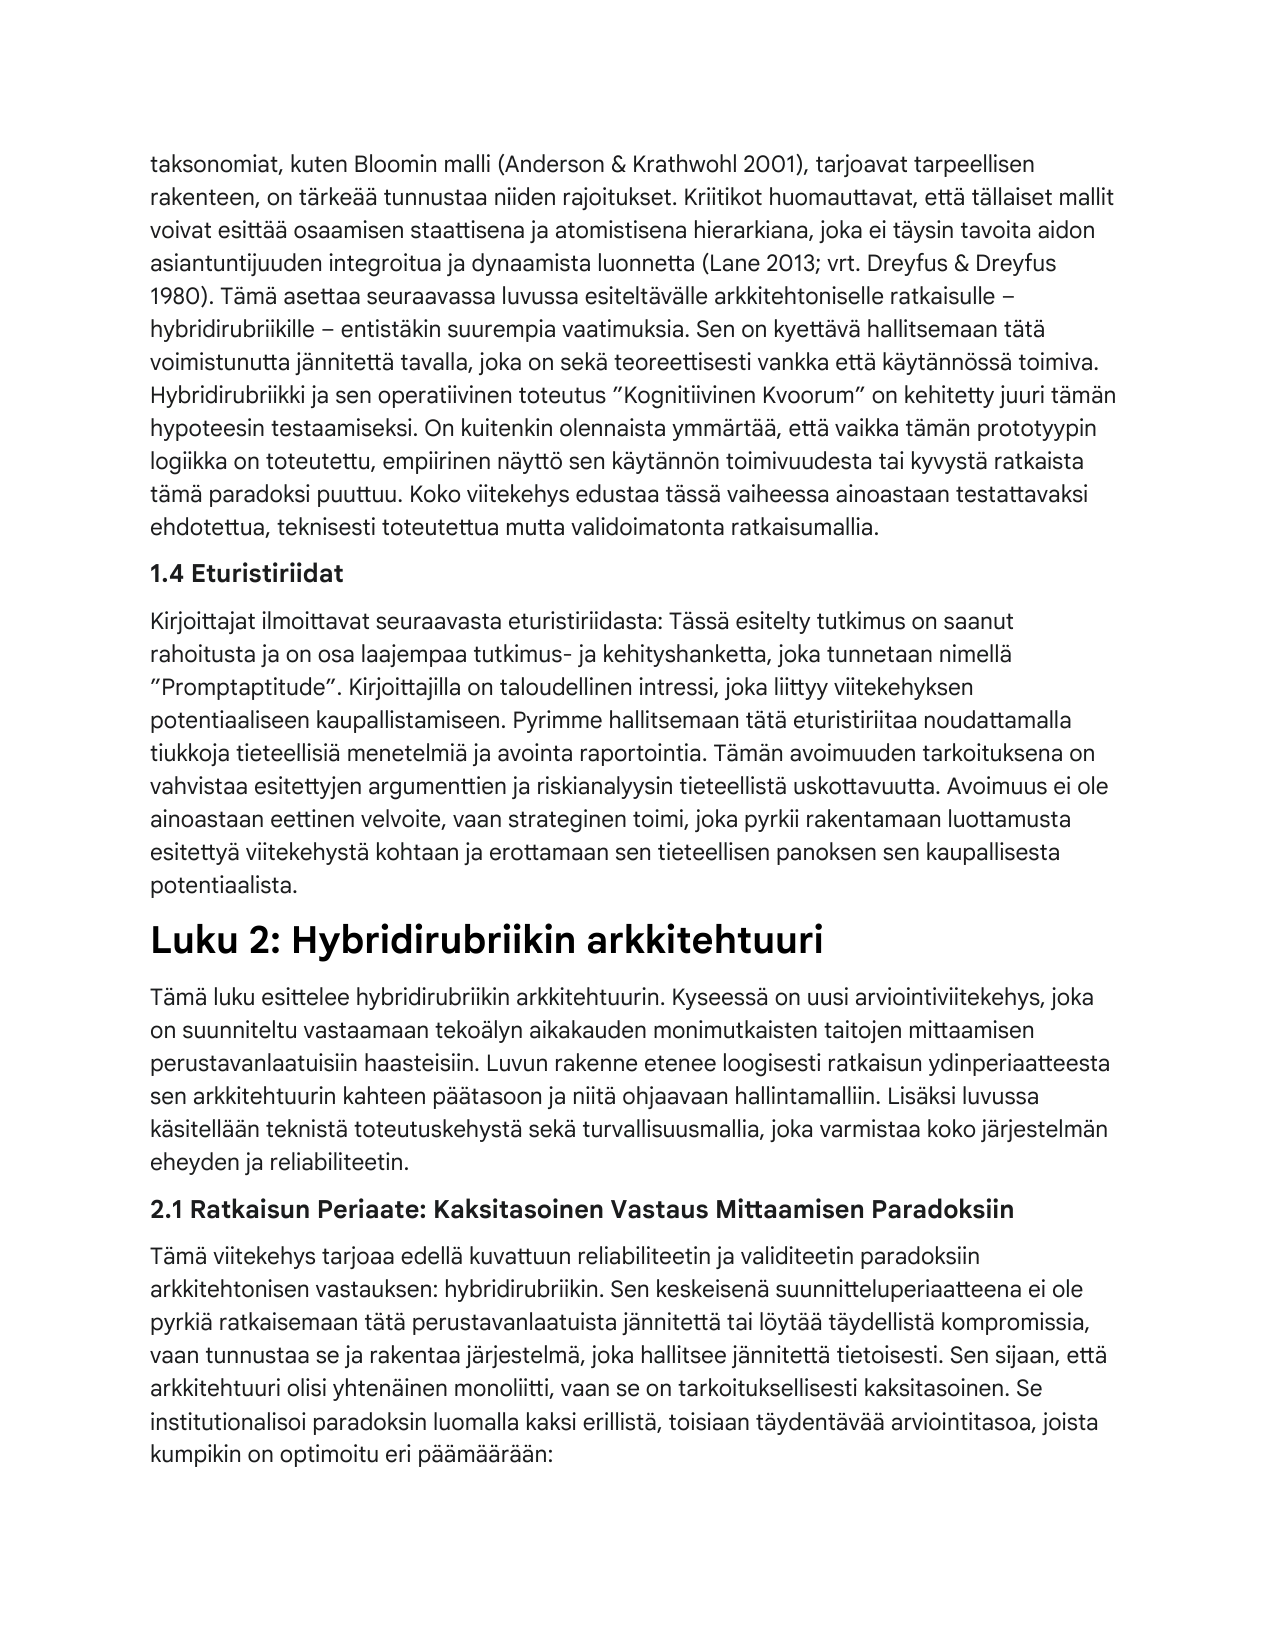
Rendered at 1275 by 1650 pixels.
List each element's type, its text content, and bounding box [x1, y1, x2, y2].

text Tämä luku esittelee hybridirubriikin arkkitehtuurin. Kyseessä on uusi arviointiviitekehys, joka on suunniteltu vastaamaan tekoälyn aikakauden monimutkaisten taitojen mittaamisen perustavanlaatuisiin haasteisiin. Luvun rakenne etenee loogisesti ratkaisun ydinperiaatteesta sen arkkitehtuurin kahteen päätasoon ja niitä ohjaavaan hallintamalliin. Lisäksi luvussa käsitellään teknistä toteutuskehystä sekä turvallisuusmallia, joka varmistaa koko järjestelmän eheyden ja reliabiliteetin. [150, 983, 1125, 1177]
subtitle 1.4 Eturistiriidat [150, 559, 1125, 590]
subtitle 2.1 Ratkaisun Periaate: Kaksitasoinen Vastaus Mittaamisen Paradoksiin [150, 1194, 1125, 1225]
text Kirjoittajat ilmoittavat seuraavasta eturistiriidasta: Tässä esitelty tutkimus on saanut rahoitusta ja on osa laajempaa tutkimus- ja kehityshanketta, joka tunnetaan nimellä ”Promptaptitude”. Kirjoittajilla on taloudellinen intressi, joka liittyy viitekehyksen potentiaaliseen kaupallistamiseen. Pyrimme hallitsemaan tätä eturistiriitaa noudattamalla tiukkoja tieteellisiä menetelmiä ja avointa raportointia. Tämän avoimuuden tarkoituksena on vahvistaa esitettyjen argumenttien ja riskianalyysin tieteellistä uskottavuutta. Avoimuus ei ole ainoastaan eettinen velvoite, vaan strateginen toimi, joka pyrkii rakentamaan luottamusta esitettyä viitekehystä kohtaan ja erottamaan sen tieteellisen panoksen sen kaupallisesta potentiaalista. [150, 607, 1125, 900]
subtitle Luku 2: Hybridirubriikin arkkitehtuuri [150, 917, 1125, 964]
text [150, 150, 1125, 542]
text Tämä viitekehys tarjoaa edellä kuvattuun reliabiliteetin ja validiteetin paradoksiin arkkitehtonisen vastauksen: hybridirubriikin. Sen keskeisenä suunnitteluperiaatteena ei ole pyrkiä ratkaisemaan tätä perustavanlaatuista jännitettä tai löytää täydellistä kompromissia, vaan tunnustaa se ja rakentaa järjestelmä, joka hallitsee jännitettä tietoisesti. Sen sijaan, että arkkitehtuuri olisi yhtenäinen monoliitti, vaan se on tarkoituksellisesti kaksitasoinen. Se institutionalisoi paradoksin luomalla kaksi erillistä, toisiaan täydentävää arviointitasoa, joista kumpikin on optimoitu eri päämäärään: [150, 1243, 1125, 1469]
